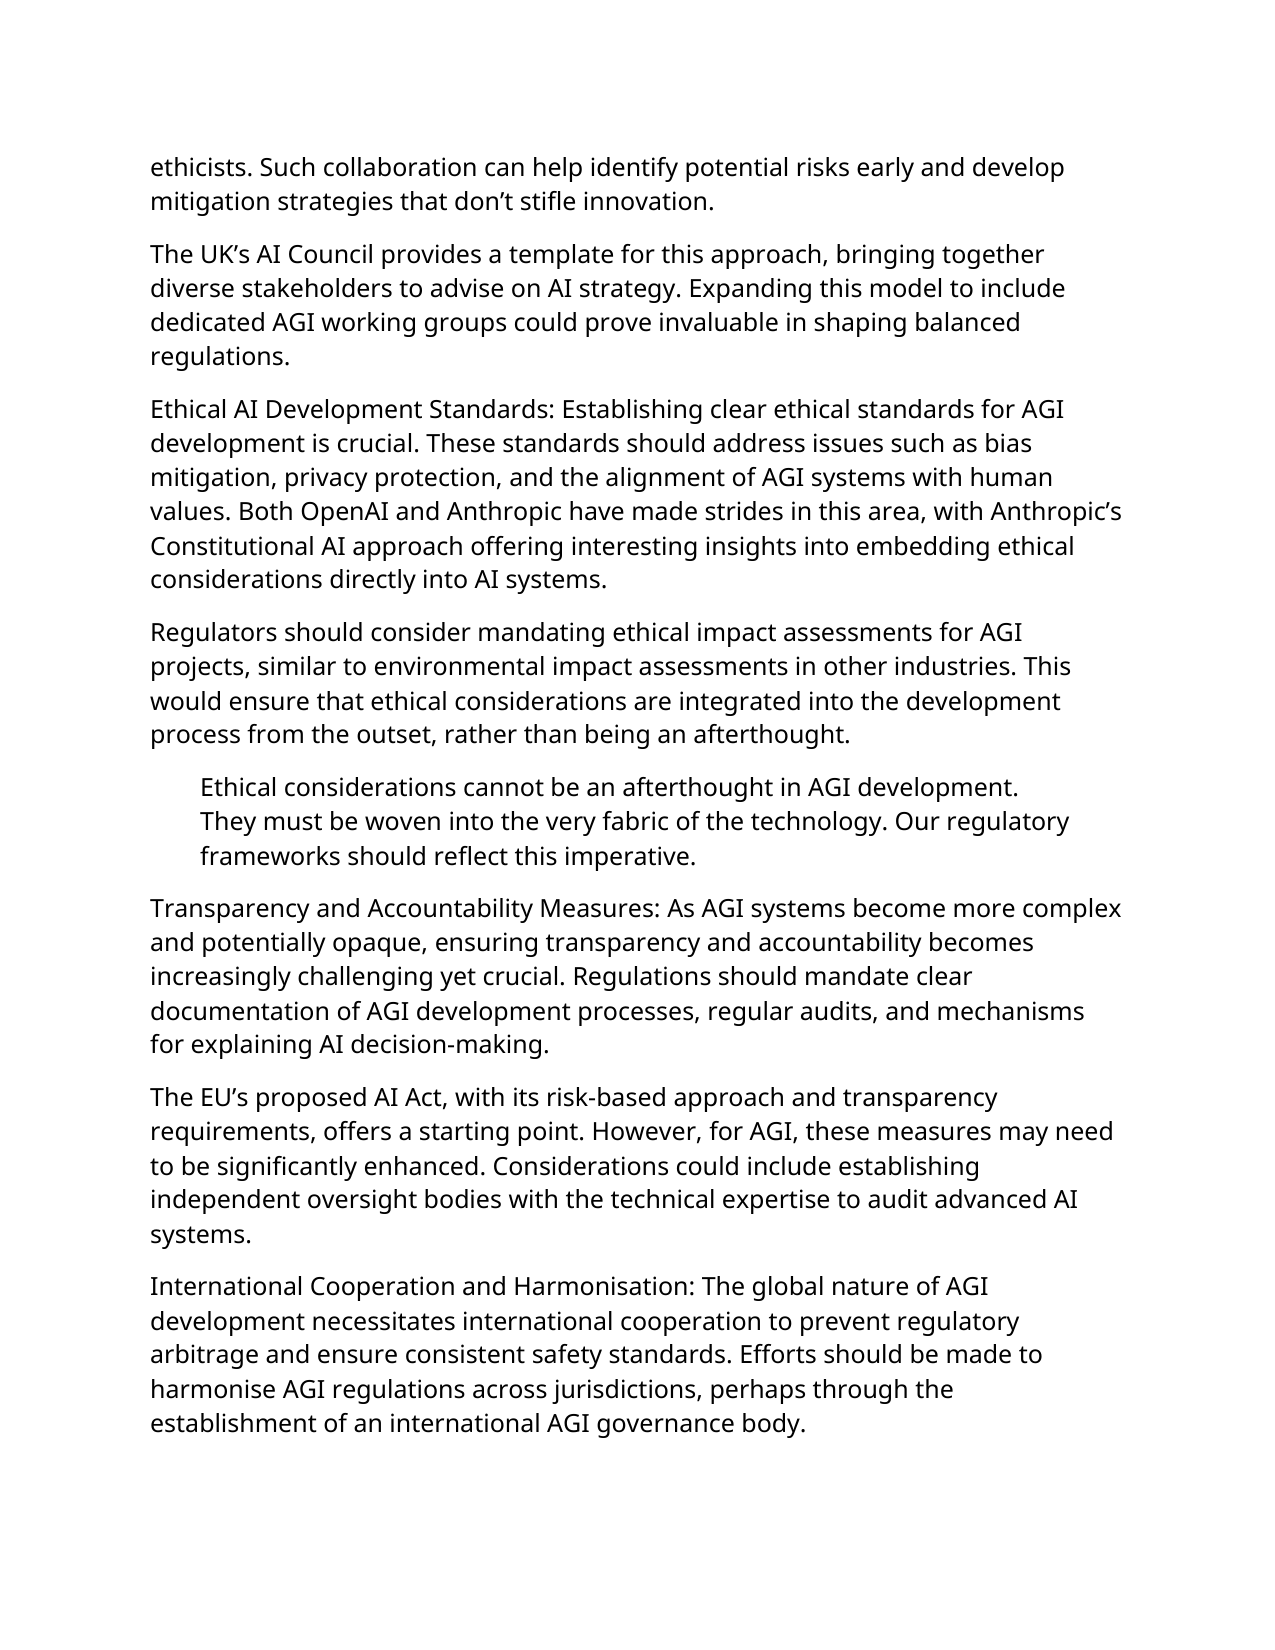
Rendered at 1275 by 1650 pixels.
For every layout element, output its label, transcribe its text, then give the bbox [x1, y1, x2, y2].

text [150, 150, 1125, 218]
text Regulators should consider mandating ethical impact assessments for AGI projects, similar to environmental impact assessments in other industries. This would ensure that ethical considerations are integrated into the development process from the outset, rather than being an afterthought. [150, 615, 1125, 751]
text Ethical AI Development Standards: Establishing clear ethical standards for AGI development is crucial. These standards should address issues such as bias mitigation, privacy protection, and the alignment of AGI systems with human values. Both OpenAI and Anthropic have made strides in this area, with Anthropic’s Constitutional AI approach offering interesting insights into embedding ethical considerations directly into AI systems. [150, 392, 1125, 596]
text Transparency and Accountability Measures: As AGI systems become more complex and potentially opaque, ensuring transparency and accountability becomes increasingly challenging yet crucial. Regulations should mandate clear documentation of AGI development processes, regular audits, and mechanisms for explaining AI decision-making. [150, 891, 1125, 1061]
text The EU’s proposed AI Act, with its risk-based approach and transparency requirements, offers a starting point. However, for AGI, these measures may need to be significantly enhanced. Considerations could include establishing independent oversight bodies with the technical expertise to audit advanced AI systems. [150, 1080, 1125, 1250]
text The UK’s AI Council provides a template for this approach, bringing together diverse stakeholders to advise on AI strategy. Expanding this model to include dedicated AGI working groups could prove invaluable in shaping balanced regulations. [150, 237, 1125, 373]
text International Cooperation and Harmonisation: The global nature of AGI development necessitates international cooperation to prevent regulatory arbitrage and ensure consistent safety standards. Efforts should be made to harmonise AGI regulations across jurisdictions, perhaps through the establishment of an international AGI governance body. [150, 1269, 1125, 1439]
text Ethical considerations cannot be an afterthought in AGI development. They must be woven into the very fabric of the technology. Our regulatory frameworks should reflect this imperative. [200, 770, 1075, 872]
